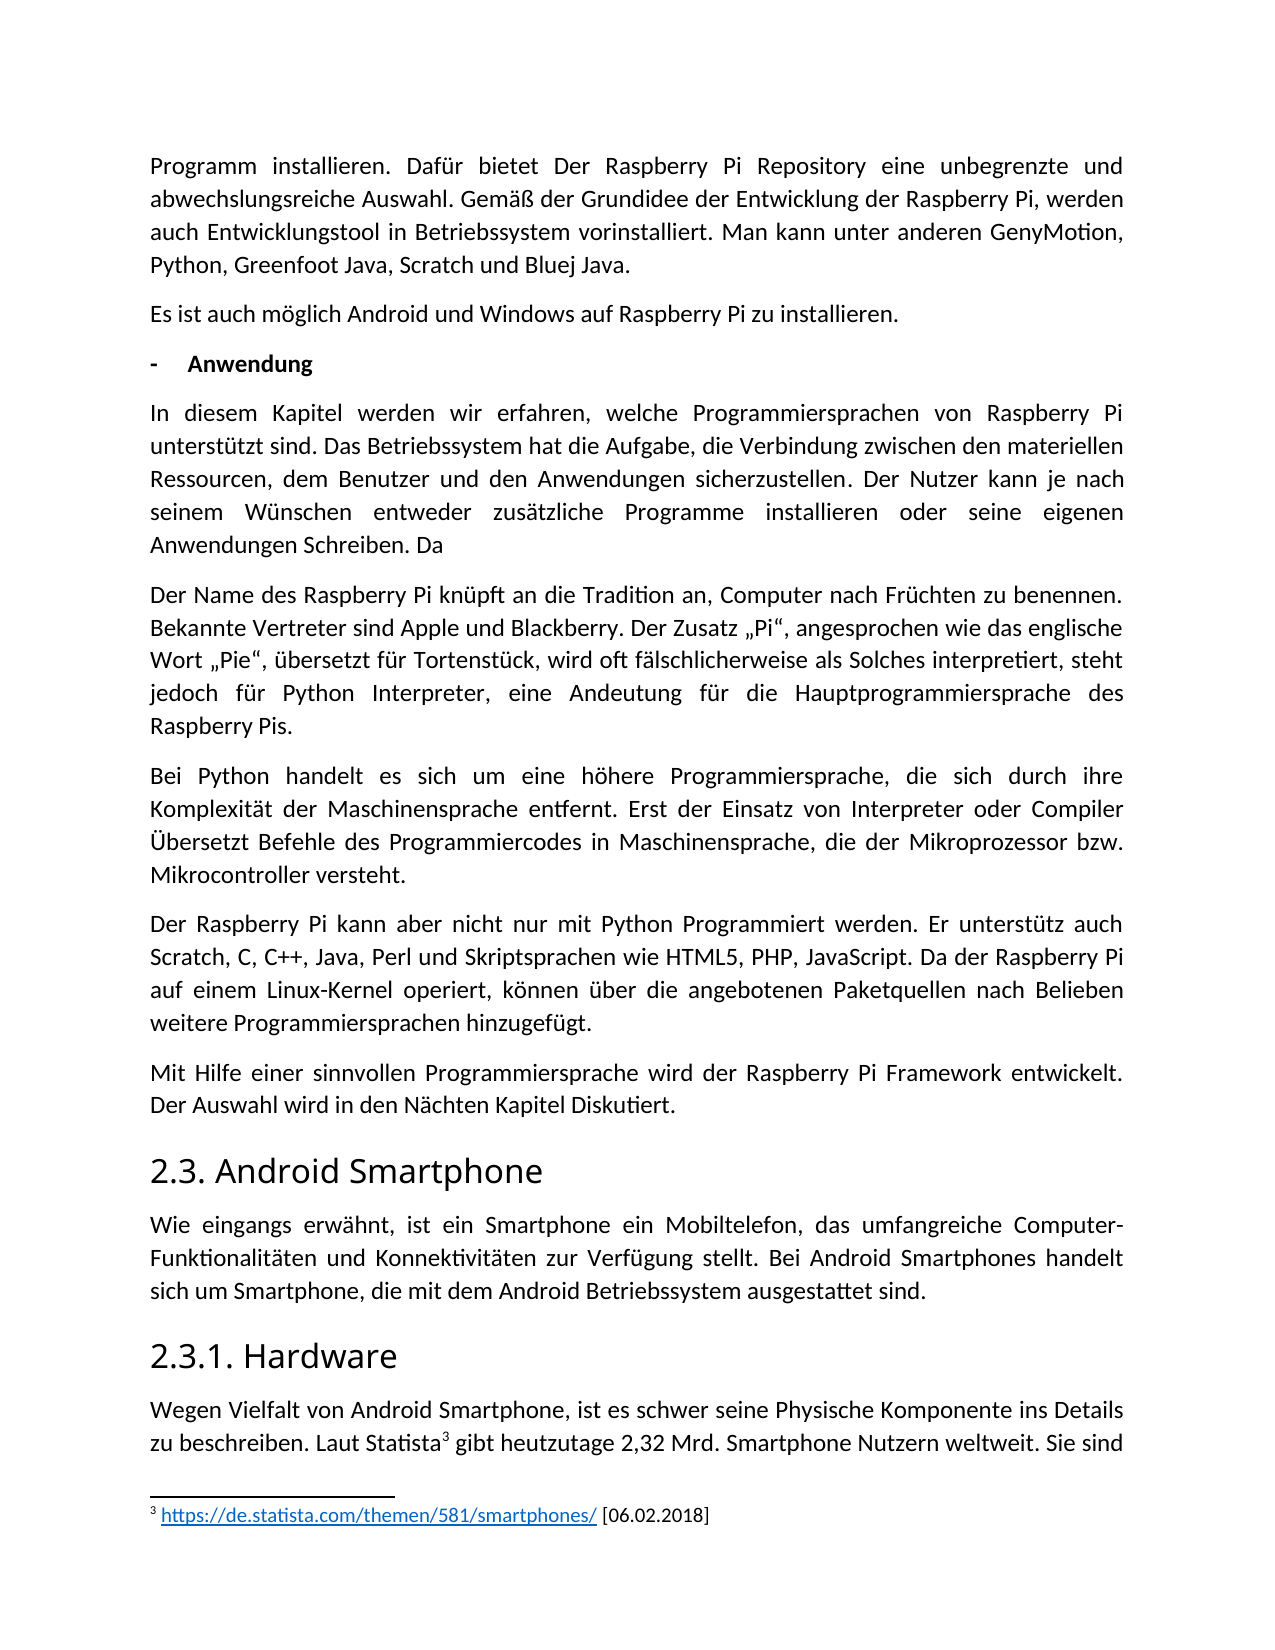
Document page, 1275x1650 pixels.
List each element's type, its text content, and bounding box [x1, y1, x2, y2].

text Wie eingangs erwähnt, ist ein Smartphone ein Mobiltelefon, das umfangreiche Computer-Funktionalitäten und Konnektivitäten zur Verfügung stellt. Bei Android Smartphones handelt sich um Smartphone, die mit dem Android Betriebssystem ausgestattet sind. [150, 1209, 1125, 1305]
text Bei Python handelt es sich um eine höhere Programmiersprache, die sich durch ihre Komplexität der Maschinensprache entfernt. Erst der Einsatz von Interpreter oder Compiler Übersetzt Befehle des Programmiercodes in Maschinensprache, die der Mikroprozessor bzw. Mikrocontroller versteht. [150, 760, 1125, 889]
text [150, 1394, 1125, 1458]
subtitle Android Smartphone [150, 1147, 1125, 1193]
text Es ist auch möglich Android und Windows auf Raspberry Pi zu installieren. [150, 298, 1125, 329]
text Der Raspberry Pi kann aber nicht nur mit Python Programmiert werden. Er unterstütz auch Scratch, C, C++, Java, Perl und Skriptsprachen wie HTML5, PHP, JavaScript. Da der Raspberry Pi auf einem Linux-Kernel operiert, können über die angebotenen Paketquellen nach Belieben weitere Programmiersprachen hinzugefügt. [150, 908, 1125, 1038]
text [150, 150, 1125, 279]
subtitle Hardware [150, 1333, 1125, 1378]
text Mit Hilfe einer sinnvollen Programmiersprache wird der Raspberry Pi Framework entwickelt. Der Auswahl wird in den Nächten Kapitel Diskutiert. [150, 1057, 1125, 1120]
list Anwendung [150, 348, 1125, 378]
text Der Name des Raspberry Pi knüpft an die Tradition an, Computer nach Früchten zu benennen. Bekannte Vertreter sind Apple und Blackberry. Der Zusatz „Pi“, angesprochen wie das englische Wort „Pie“, übersetzt für Tortenstück, wird oft fälschlicherweise als Solches interpretiert, steht jedoch für Python Interpreter, eine Andeutung für die Hauptprogrammiersprache des Raspberry Pis. [150, 579, 1125, 741]
text In diesem Kapitel werden wir erfahren, welche Programmiersprachen von Raspberry Pi unterstützt sind. Das Betriebssystem hat die Aufgabe, die Verbindung zwischen den materiellen Ressourcen, dem Benutzer und den Anwendungen sicherzustellen. Der Nutzer kann je nach seinem Wünschen entweder zusätzliche Programme installieren oder seine eigenen Anwendungen Schreiben. Da [150, 397, 1125, 560]
